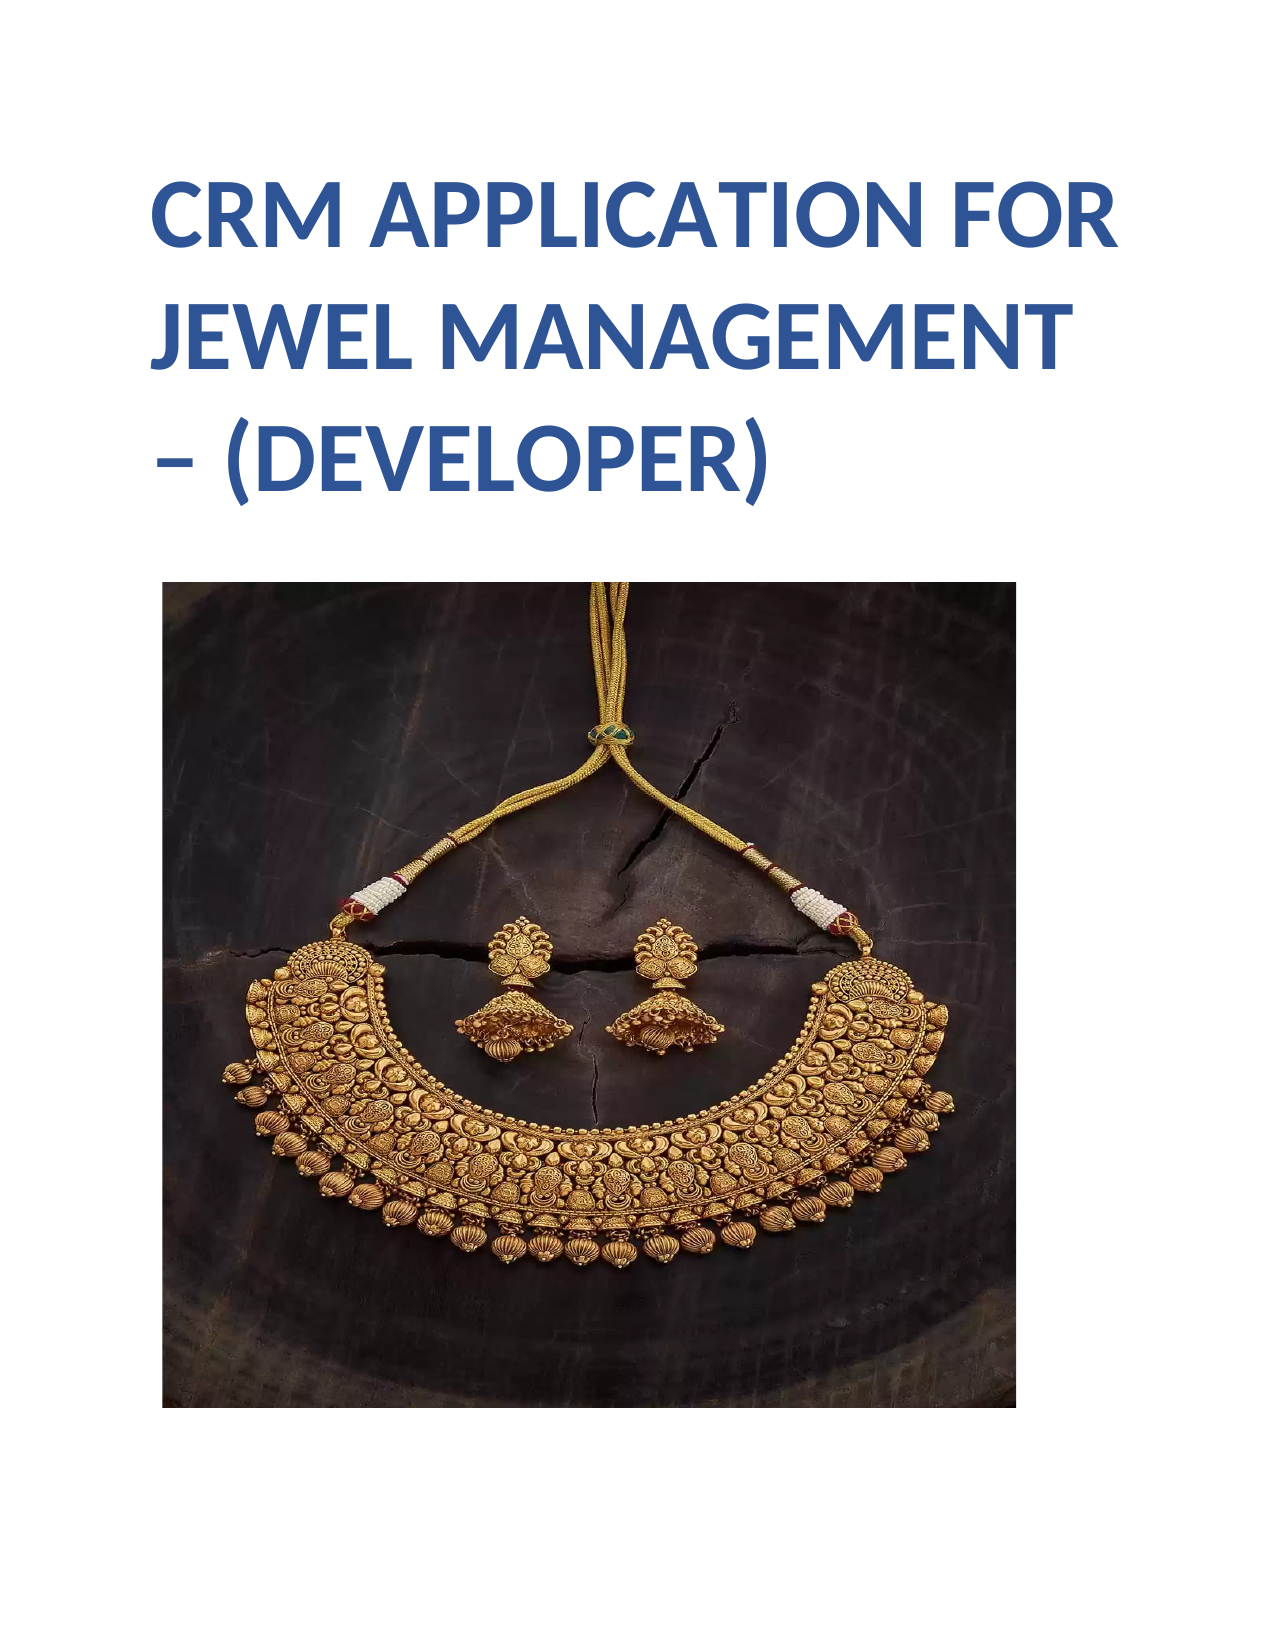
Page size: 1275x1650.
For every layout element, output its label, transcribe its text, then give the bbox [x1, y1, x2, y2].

text CRM APPLICATION FOR JEWEL MANAGEMENT – (DEVELOPER) [150, 150, 1125, 516]
picture [162, 582, 1017, 1408]
